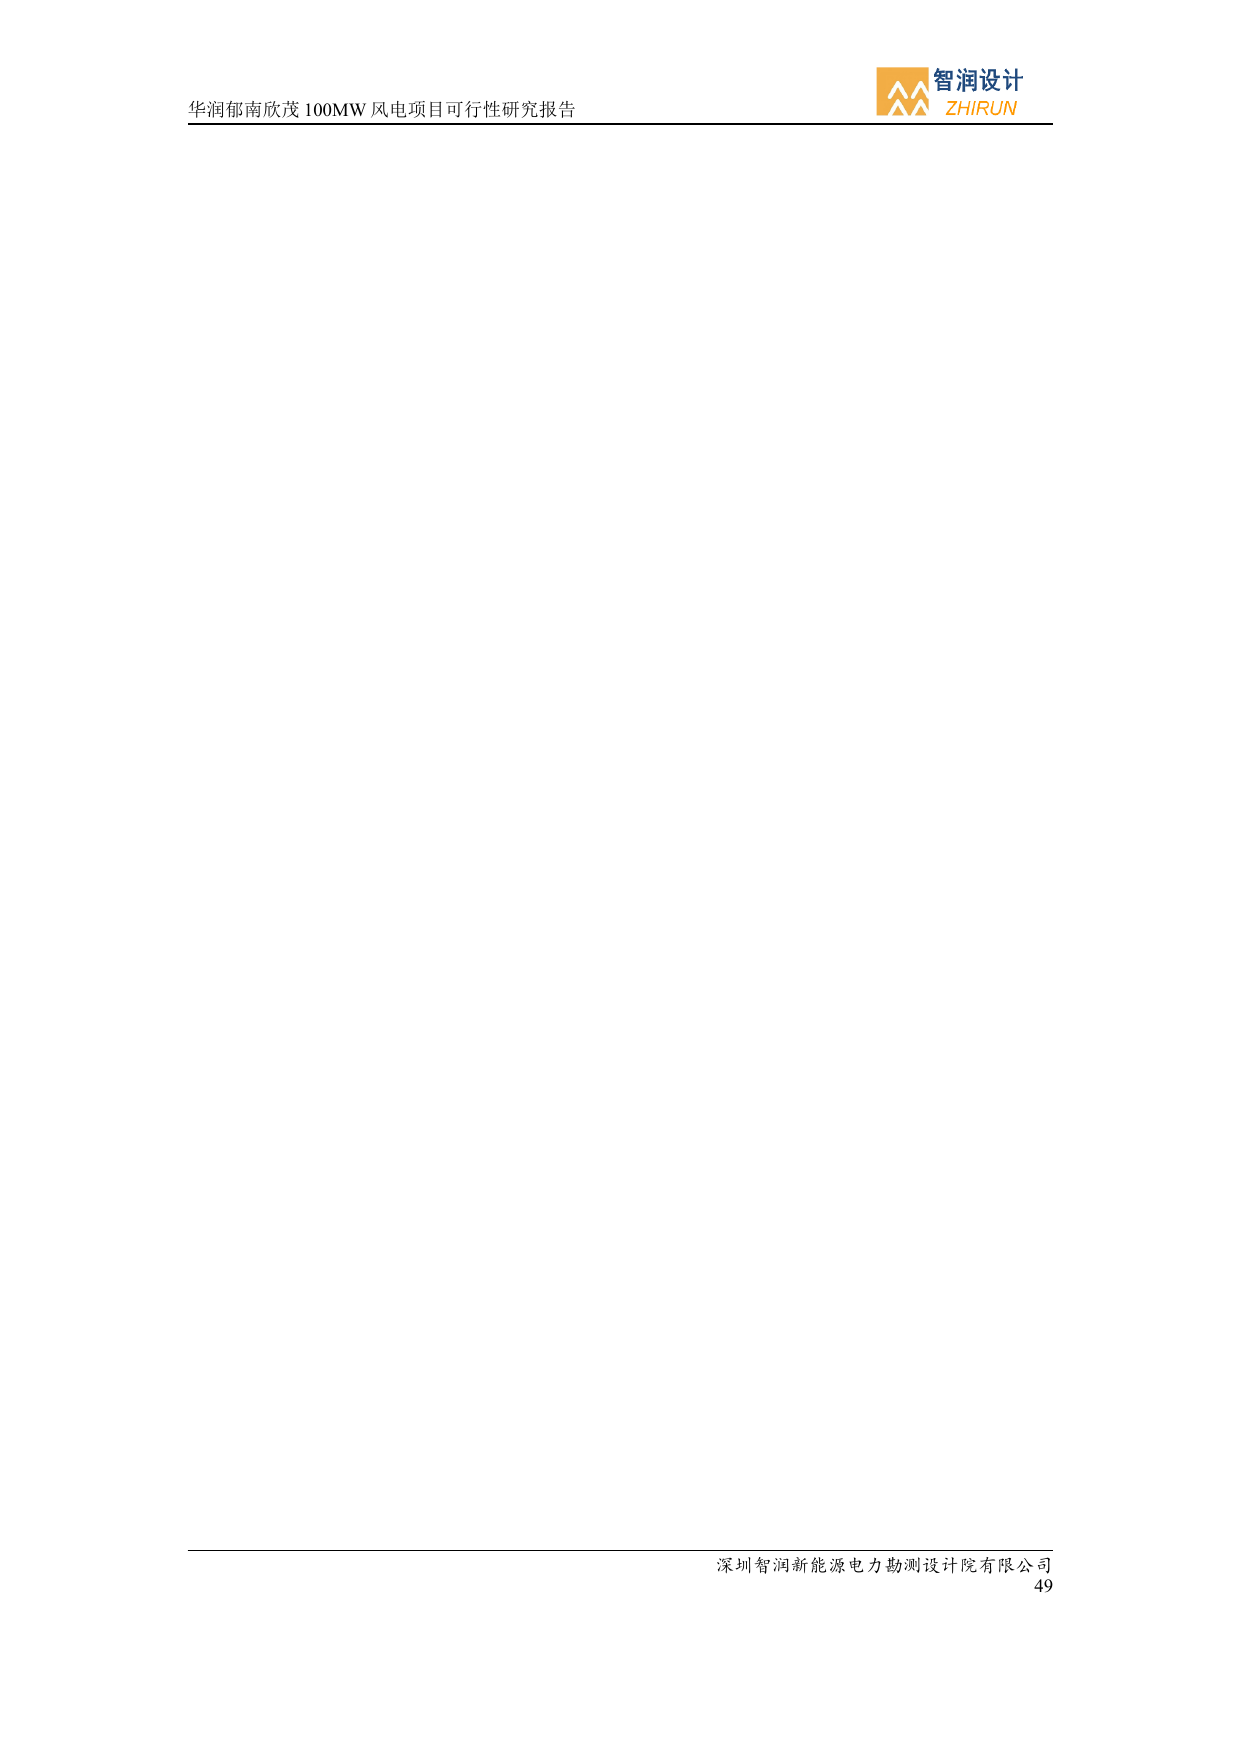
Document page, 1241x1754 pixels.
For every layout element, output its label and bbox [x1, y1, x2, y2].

picture [876, 65, 1024, 117]
